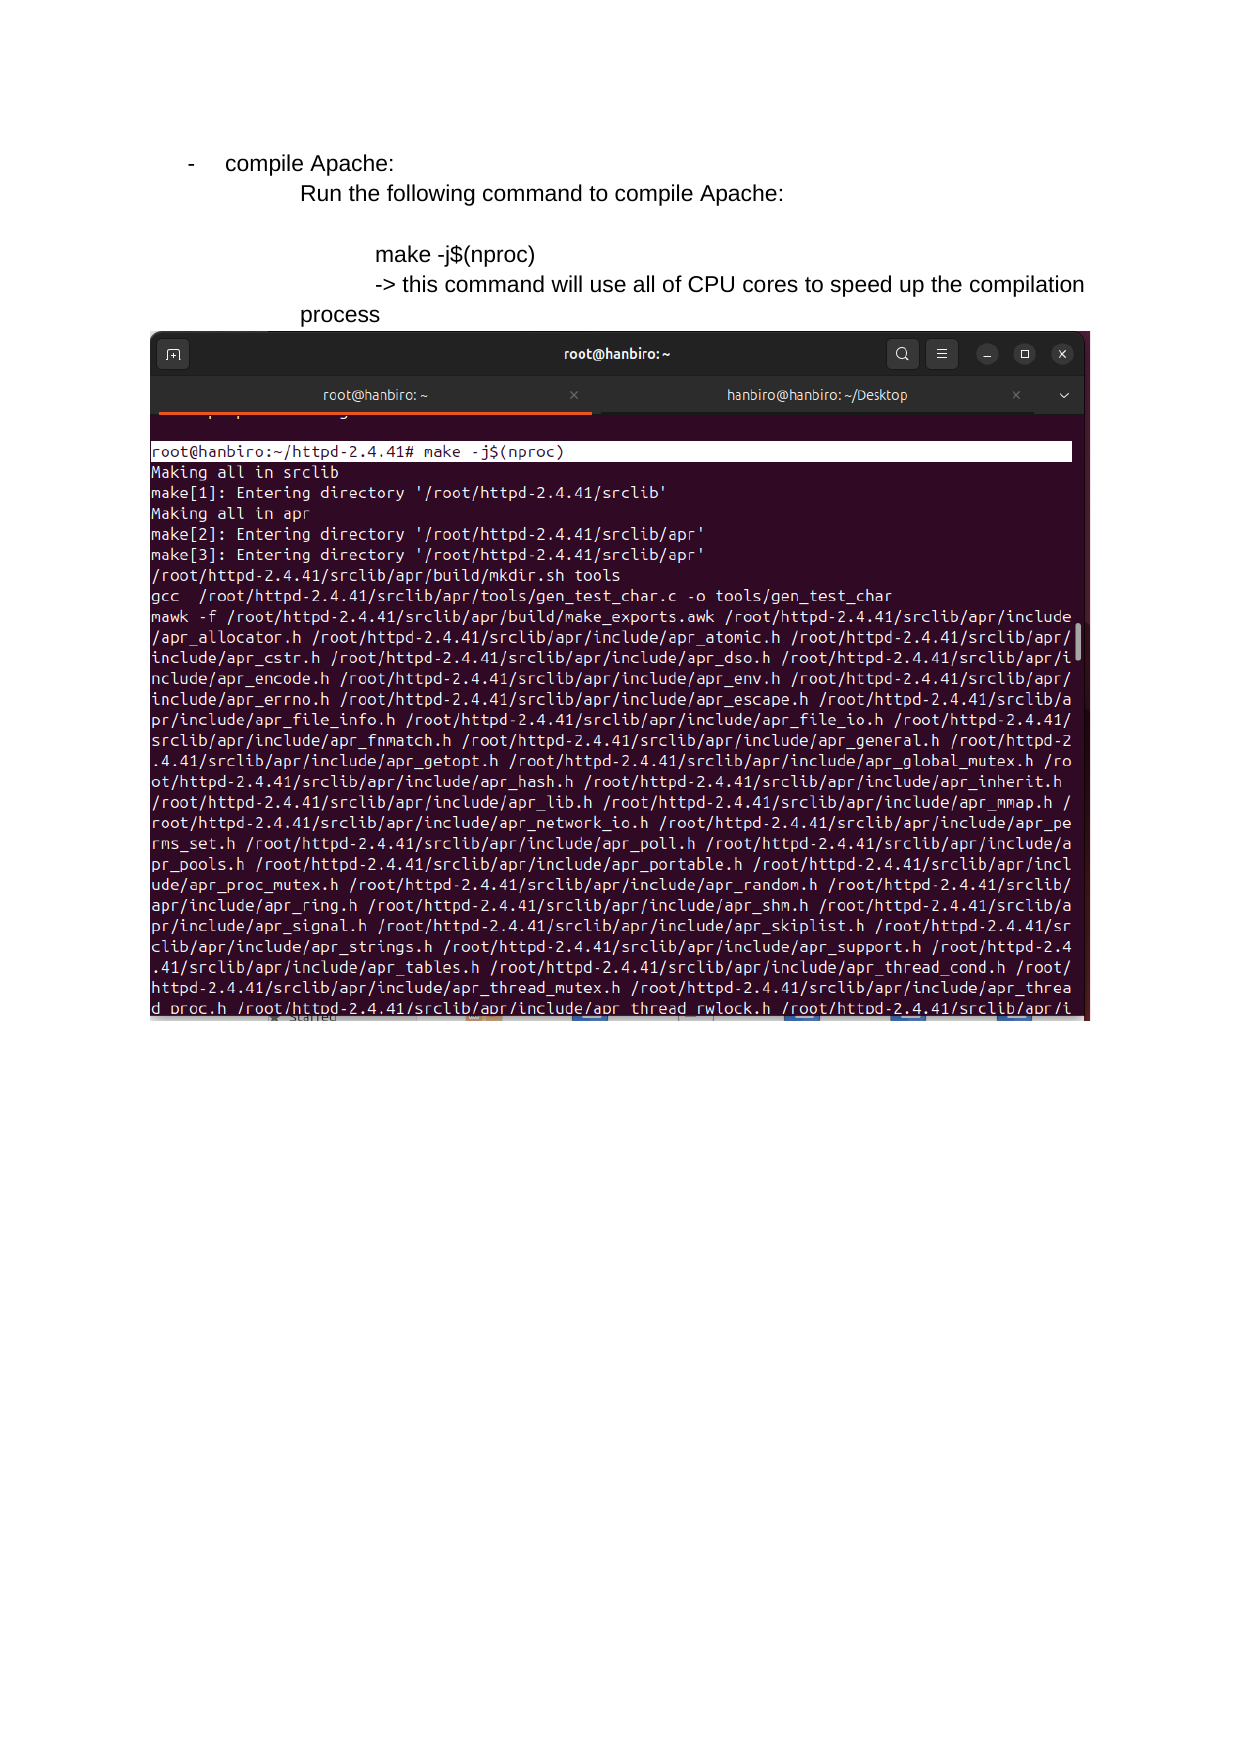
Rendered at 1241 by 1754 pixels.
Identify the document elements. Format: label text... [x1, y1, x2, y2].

list compile Apache: [187, 150, 1090, 176]
text make -j$(nproc) [300, 241, 1090, 267]
text Run the following command to compile Apache: [225, 180, 1090, 207]
text -> this command will use all of CPU cores to speed up the compilation process [300, 271, 1090, 327]
picture [150, 331, 1091, 1021]
